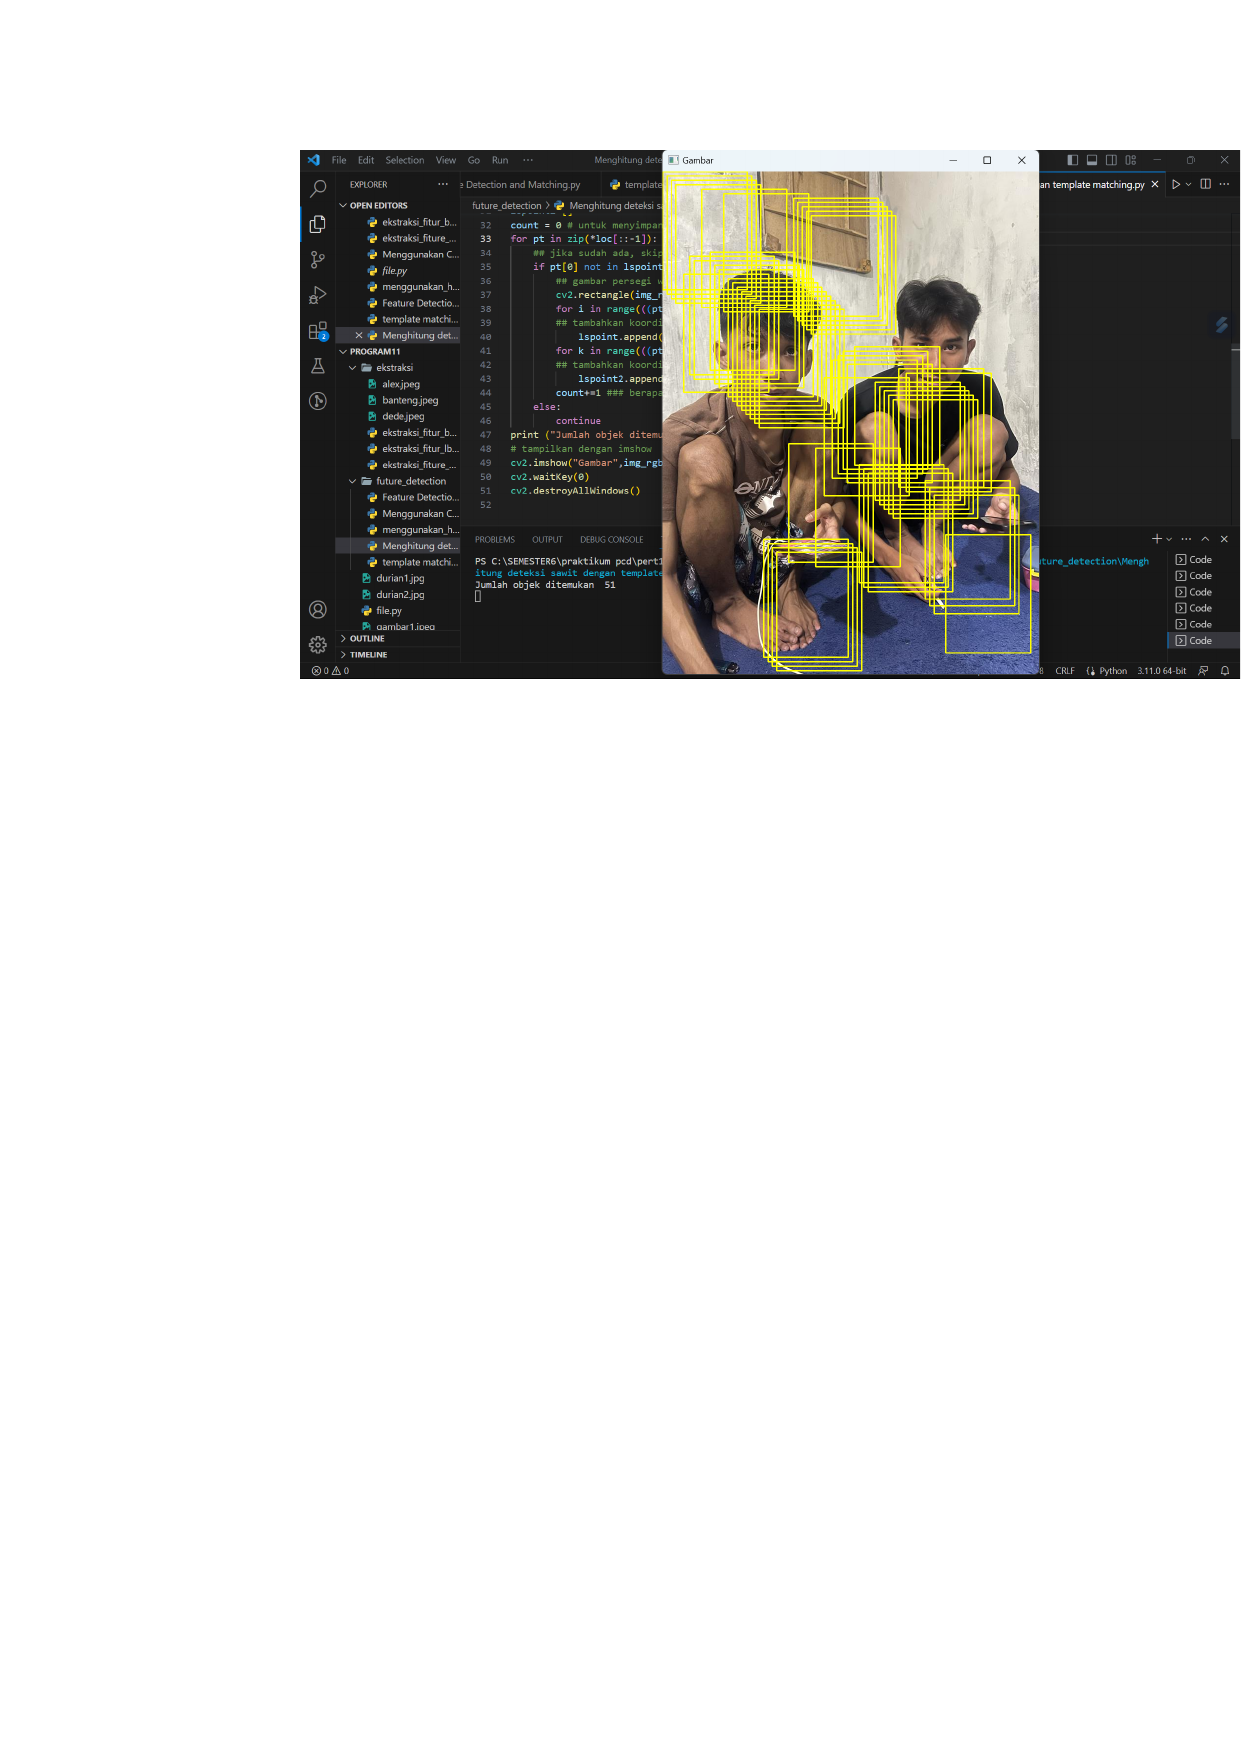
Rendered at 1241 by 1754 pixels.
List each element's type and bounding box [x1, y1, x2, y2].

picture [300, 150, 1241, 679]
